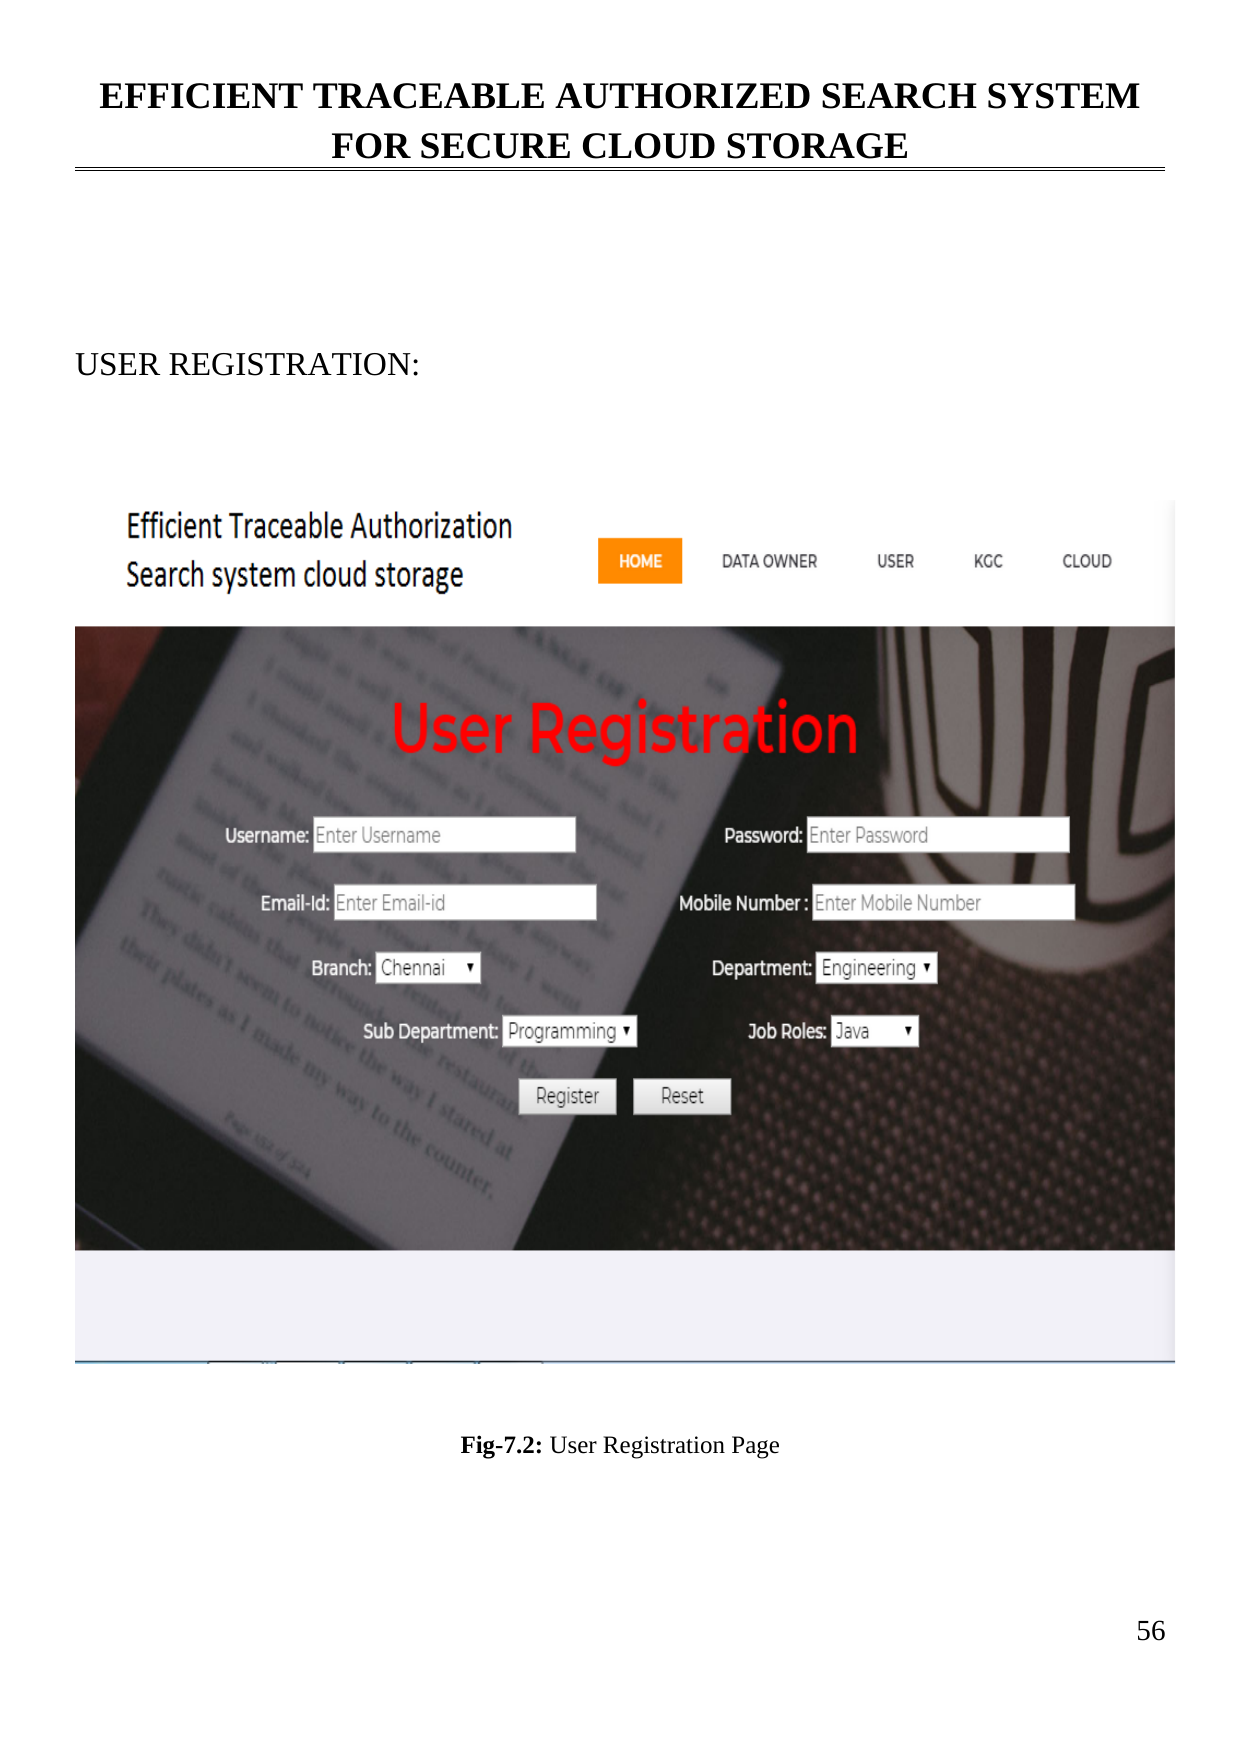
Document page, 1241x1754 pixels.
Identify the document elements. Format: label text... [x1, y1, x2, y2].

text USER REGISTRATION: [75, 344, 1165, 382]
picture [75, 500, 1175, 1364]
text Fig-7.2: User Registration Page [75, 1430, 1165, 1459]
